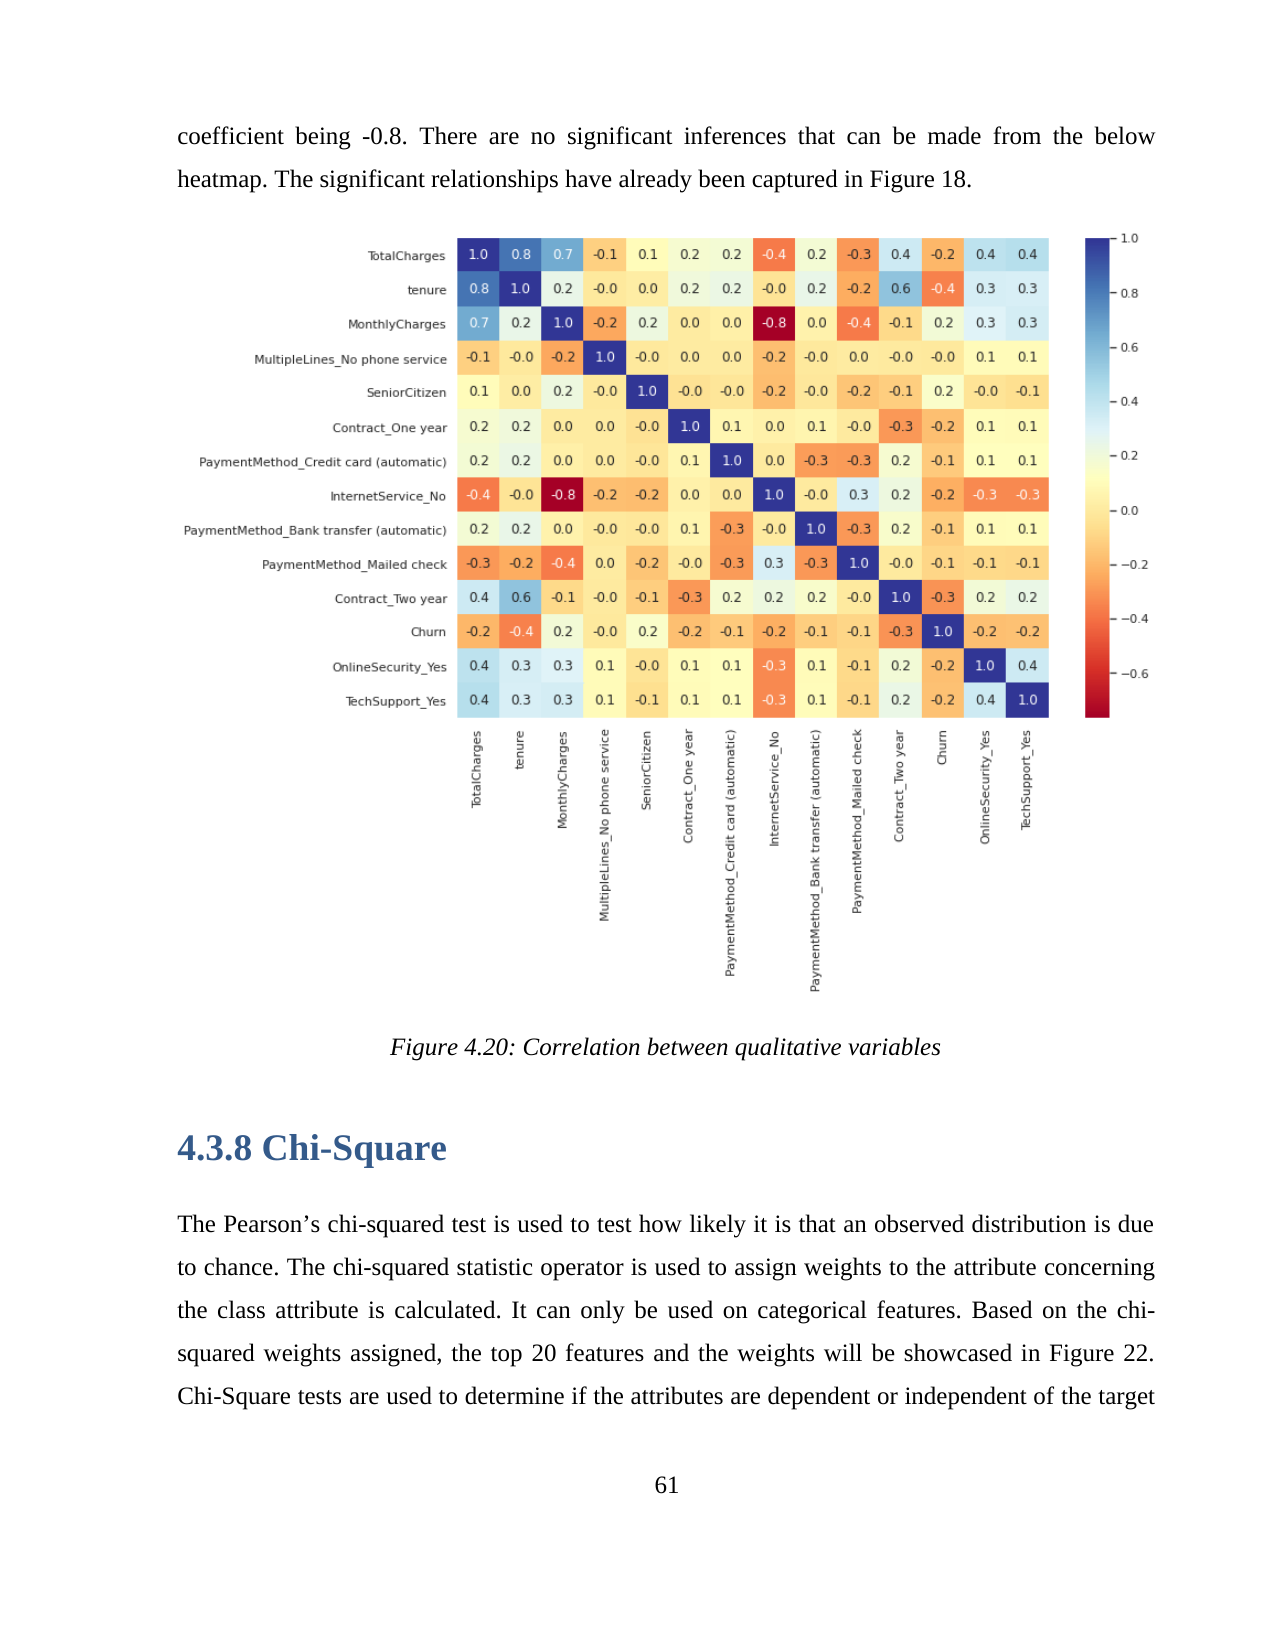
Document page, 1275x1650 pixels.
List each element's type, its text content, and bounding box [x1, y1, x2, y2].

picture [177, 226, 1157, 999]
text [177, 1209, 1156, 1410]
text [177, 121, 1156, 193]
subtitle 4.3.8 Chi-Square [177, 1125, 1156, 1168]
